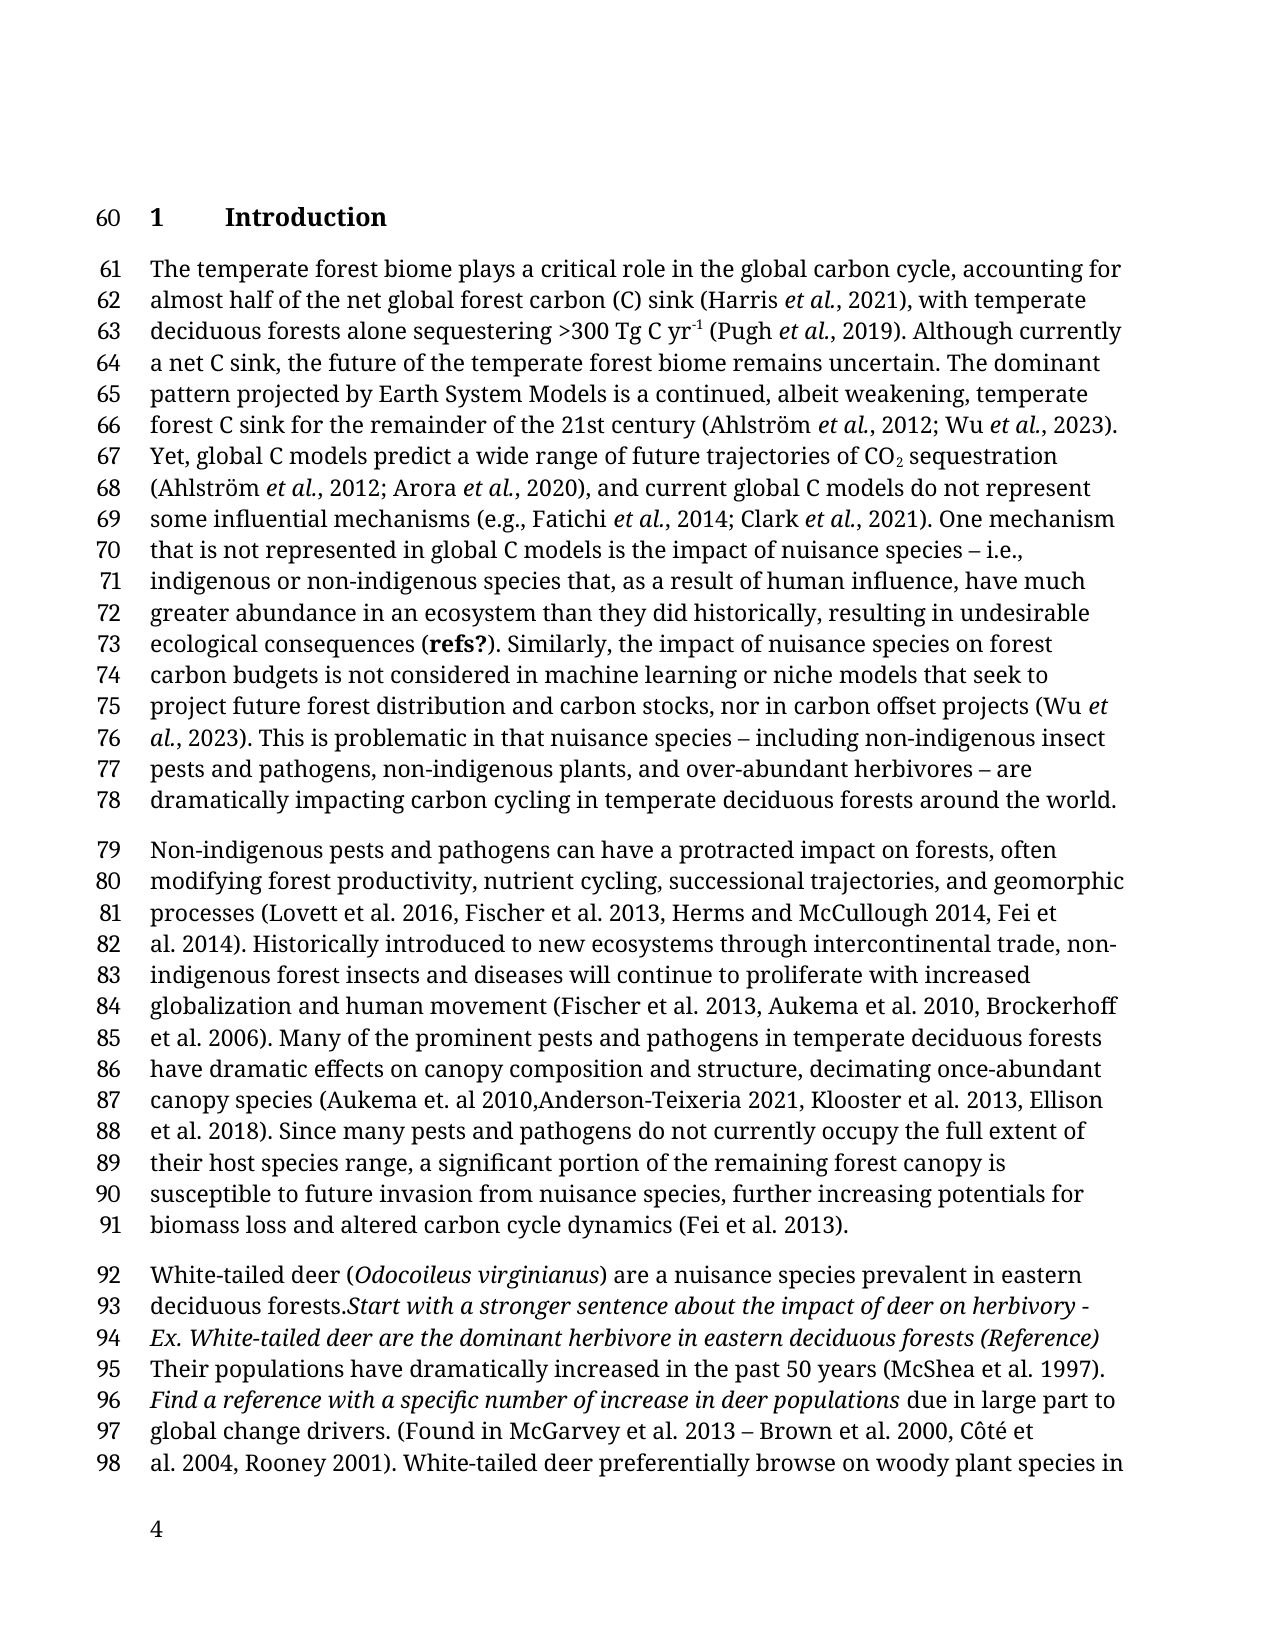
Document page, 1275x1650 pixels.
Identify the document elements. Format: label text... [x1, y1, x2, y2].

text Non-indigenous pests and pathogens can have a protracted impact on forests, often modifying forest productivity, nutrient cycling, successional trajectories, and geomorphic processes (Lovett et al. 2016, Fischer et al. 2013, Herms and McCullough 2014, Fei et al. 2014). Historically introduced to new ecosystems through intercontinental trade, non-indigenous forest insects and diseases will continue to proliferate with increased globalization and human movement (Fischer et al. 2013, Aukema et al. 2010, Brockerhoff et al. 2006). Many of the prominent pests and pathogens in temperate deciduous forests have dramatic effects on canopy composition and structure, decimating once-abundant canopy species (Aukema et. al 2010,Anderson-Teixeria 2021, Klooster et al. 2013, Ellison et al. 2018). Since many pests and pathogens do not currently occupy the full extent of their host species range, a significant portion of the remaining forest canopy is susceptible to future invasion from nuisance species, further increasing potentials for biomass loss and altered carbon cycle dynamics (Fei et al. 2013). [150, 834, 1125, 1240]
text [150, 1259, 1125, 1478]
text The temperate forest biome plays a critical role in the global carbon cycle, accounting for almost half of the net global forest carbon (C) sink (Harris et al., 2021), with temperate deciduous forests alone sequestering >300 Tg C yr-1 (Pugh et al., 2019). Although currently a net C sink, the future of the temperate forest biome remains uncertain. The dominant pattern projected by Earth System Models is a continued, albeit weakening, temperate forest C sink for the remainder of the 21st century (Ahlström et al., 2012; Wu et al., 2023). Yet, global C models predict a wide range of future trajectories of CO2 sequestration (Ahlström et al., 2012; Arora et al., 2020), and current global C models do not represent some influential mechanisms (e.g., Fatichi et al., 2014; Clark et al., 2021). One mechanism that is not represented in global C models is the impact of nuisance species – i.e., indigenous or non-indigenous species that, as a result of human influence, have much greater abundance in an ecosystem than they did historically, resulting in undesirable ecological consequences (refs?). Similarly, the impact of nuisance species on forest carbon budgets is not considered in machine learning or niche models that seek to project future forest distribution and carbon stocks, nor in carbon offset projects (Wu et al., 2023). This is problematic in that nuisance species – including non-indigenous insect pests and pathogens, non-indigenous plants, and over-abundant herbivores – are dramatically impacting carbon cycling in temperate deciduous forests around the world. [150, 253, 1125, 815]
subtitle 1 Introduction [150, 200, 1125, 234]
